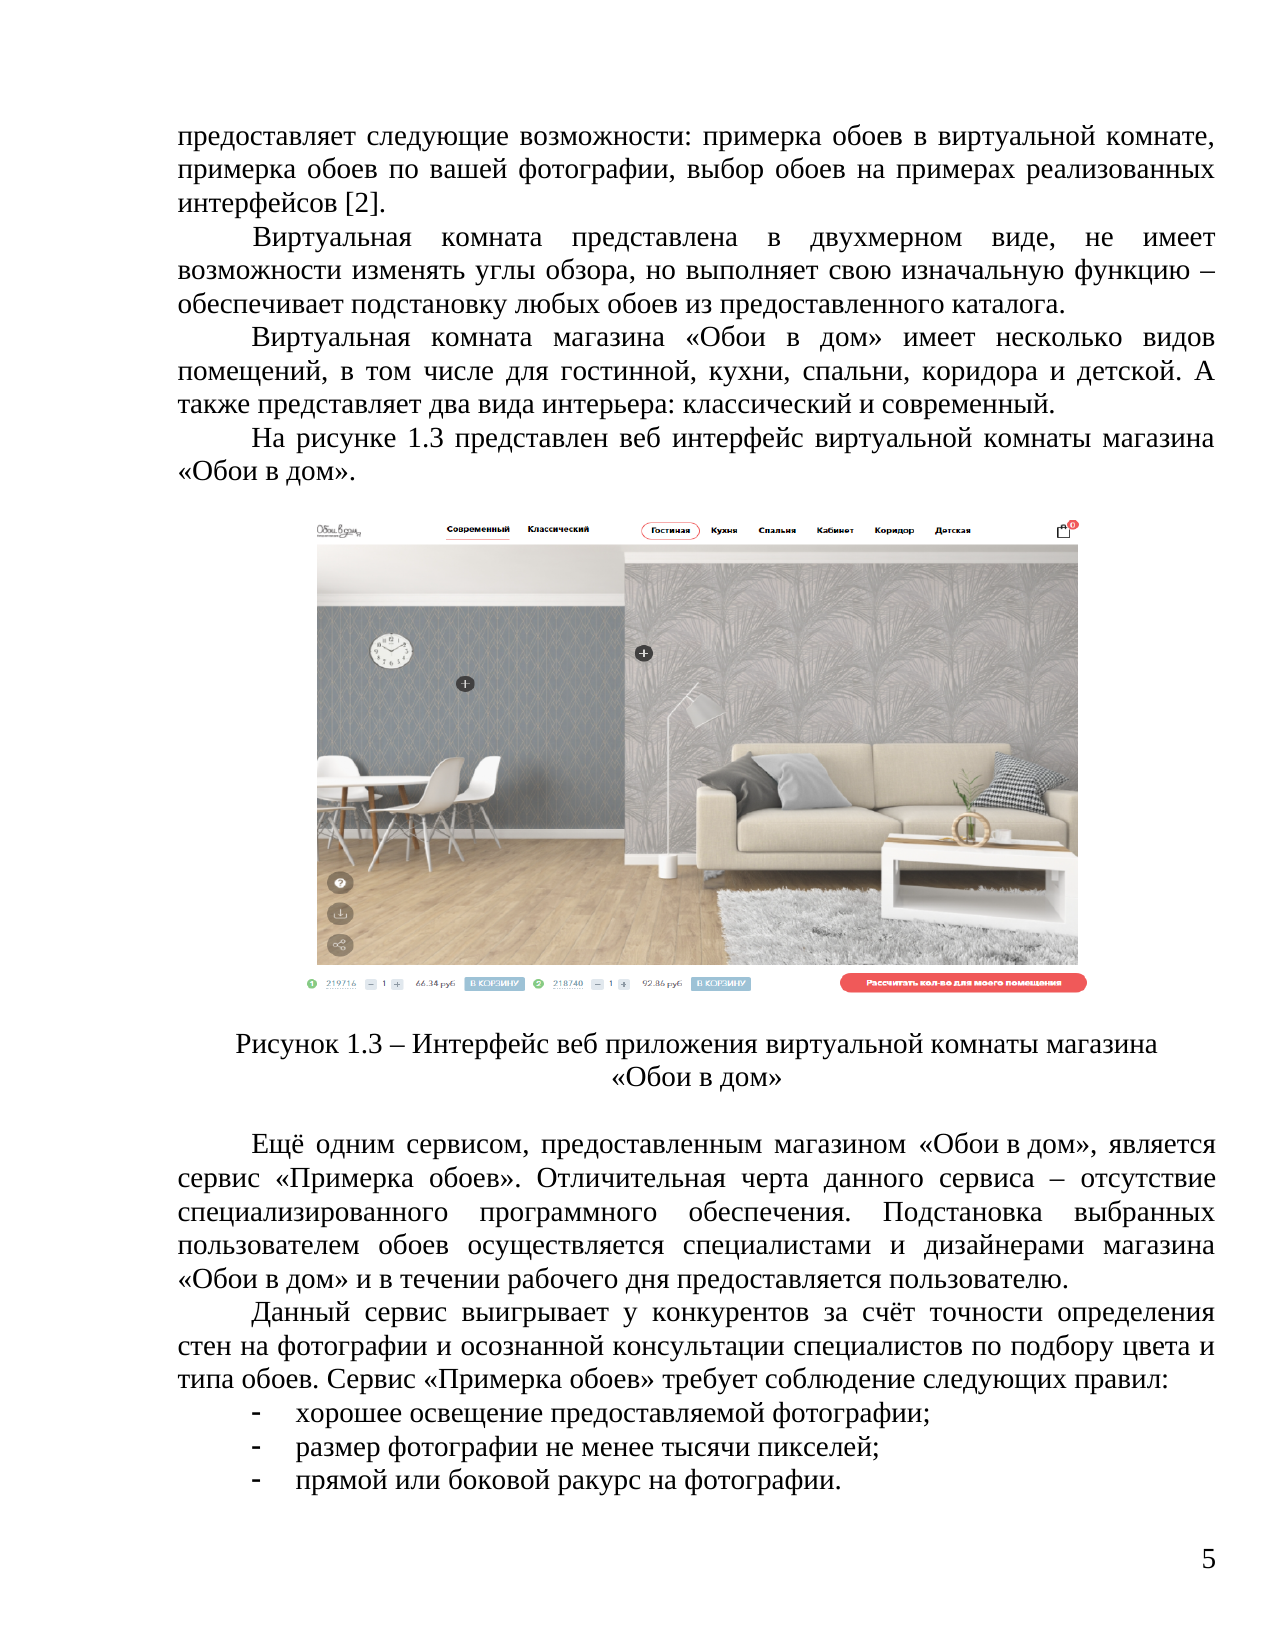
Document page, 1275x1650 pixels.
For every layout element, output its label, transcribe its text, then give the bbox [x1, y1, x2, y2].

list Данный сервис выигрывает у конкурентов за счёт точности определения стен на фотографии и осознанной консультации специалистов по подбору цвета и типа обоев. Сервис «Примерка обоев» требует соблюдение следующих правил: [177, 1294, 1216, 1395]
list прямой или боковой ракурс на фотографии. [251, 1462, 1216, 1496]
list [177, 118, 1216, 219]
list Виртуальная комната магазина «Обои в дом» имеет несколько видов помещений, в том числе для гостинной, кухни, спальни, коридора и детской. А также представляет два вида интерьера: классический и современный. [177, 319, 1216, 420]
list хорошее освещение предоставляемой фотографии; [251, 1395, 1216, 1429]
list Виртуальная комната представлена в двухмерном виде, не имеет возможности изменять углы обзора, но выполняет свою изначальную функцию – обеспечивает подстановку любых обоев из предоставленного каталога. [177, 219, 1216, 319]
list размер фотографии не менее тысячи пикселей; [251, 1429, 1216, 1462]
list Ещё одним сервисом, предоставленным магазином «Обои в дом», является сервис «Примерка обоев». Отличительная черта данного сервиса – отсутствие специализированного программного обеспечения. Подстановка выбранных пользователем обоев осуществляется специалистами и дизайнерами магазина «Обои в дом» и в течении рабочего дня предоставляется пользователю. [177, 1127, 1216, 1294]
list На рисунке 1.3 представлен веб интерфейс виртуальной комнаты магазина «Обои в дом». [177, 420, 1216, 487]
picture [293, 520, 1100, 993]
list Рисунок 1.3 – Интерфейс веб приложения виртуальной комнаты магазина «Обои в дом» [177, 1026, 1216, 1093]
